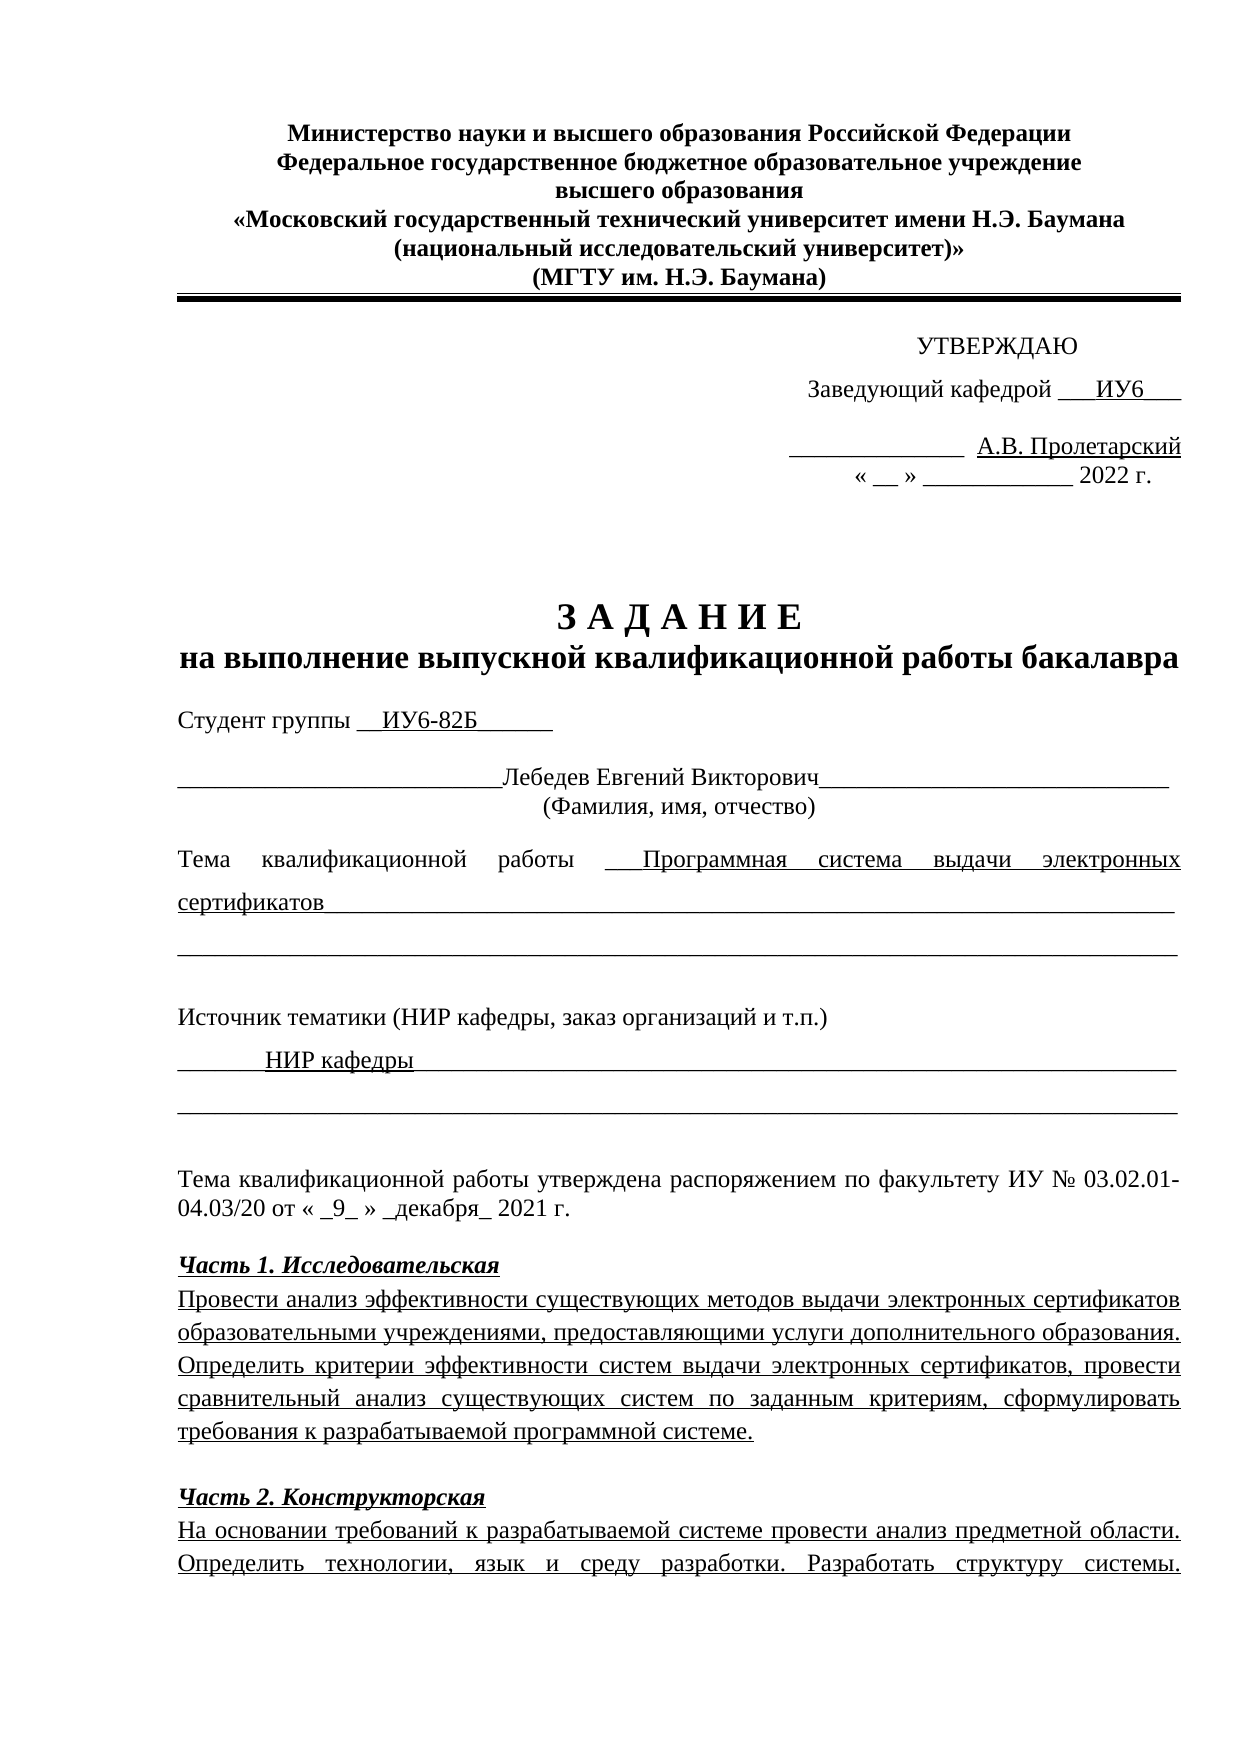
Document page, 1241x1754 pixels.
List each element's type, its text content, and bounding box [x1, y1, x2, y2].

text Провести анализ эффективности существующих методов выдачи электронных сертификатов образовательными учреждениями, предоставляющими услуги дополнительного образования. Определить критерии эффективности систем выдачи электронных сертификатов, провести сравнительный анализ существующих систем по заданным критериям, сформулировать требования к разрабатываемой программной системе. [177, 1310, 1181, 1342]
text (Фамилия, имя, отчество) [177, 791, 1181, 820]
text Часть 2. Конструкторская [177, 1482, 1181, 1511]
text Провести анализ эффективности существующих методов выдачи электронных сертификатов образовательными учреждениями, предоставляющими услуги дополнительного образования. Определить критерии эффективности систем выдачи электронных сертификатов, провести сравнительный анализ существующих систем по заданным критериям, сформулировать требования к разрабатываемой программной системе. [177, 1409, 1181, 1444]
text _______НИР кафедры_____________________________________________________________ [177, 1045, 1181, 1074]
text ______________ А.В. Пролетарский [177, 431, 1181, 460]
text (национальный исследовательский университет)» [177, 233, 1181, 262]
text (МГТУ им. Н.Э. Баумана) [177, 262, 1181, 293]
text ________________________________________________________________________________ [177, 930, 1181, 959]
text «Московский государственный технический университет имени Н.Э. Баумана [177, 204, 1181, 233]
text « __ » ____________ 2022 г. [177, 460, 1152, 489]
text Тема квалификационной работы утверждена распоряжением по факультету ИУ № 03.02.01-04.03/20 от « _9_ » _декабря_ 2021 г. [177, 1164, 1181, 1222]
text Федеральное государственное бюджетное образовательное учреждение [177, 147, 1181, 176]
text Провести анализ эффективности существующих методов выдачи электронных сертификатов образовательными учреждениями, предоставляющими услуги дополнительного образования. Определить критерии эффективности систем выдачи электронных сертификатов, провести сравнительный анализ существующих систем по заданным критериям, сформулировать требования к разрабатываемой программной системе. [177, 1284, 1181, 1309]
text высшего образования [177, 176, 1181, 204]
text Заведующий кафедрой ___ИУ6___ [177, 374, 1181, 403]
text Провести анализ эффективности существующих методов выдачи электронных сертификатов образовательными учреждениями, предоставляющими услуги дополнительного образования. Определить критерии эффективности систем выдачи электронных сертификатов, провести сравнительный анализ существующих систем по заданным критериям, сформулировать требования к разрабатываемой программной системе. [177, 1376, 1181, 1408]
text Провести анализ эффективности существующих методов выдачи электронных сертификатов образовательными учреждениями, предоставляющими услуги дополнительного образования. Определить критерии эффективности систем выдачи электронных сертификатов, провести сравнительный анализ существующих систем по заданным критериям, сформулировать требования к разрабатываемой программной системе. [177, 1343, 1181, 1375]
text __________________________Лебедев Евгений Викторович____________________________ [177, 762, 1181, 791]
text УТВЕРЖДАЮ [177, 331, 1078, 359]
text Тема квалификационной работы ___Программная система выдачи электронных сертификатов____________________________________________________________________ [177, 844, 1181, 916]
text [177, 1541, 1181, 1573]
text на выполнение выпускной квалификационной работы бакалавра [177, 638, 1181, 676]
text Министерство науки и высшего образования Российской Федерации [177, 118, 1181, 147]
text ЗАДАНИЕ [177, 594, 1181, 638]
text Источник тематики (НИР кафедры, заказ организаций и т.п.) [177, 1002, 1181, 1031]
text Часть 1. Исследовательская [177, 1251, 1181, 1279]
text ________________________________________________________________________________ [177, 1088, 1181, 1117]
text Студент группы __ИУ6-82Б______ [177, 705, 1181, 733]
